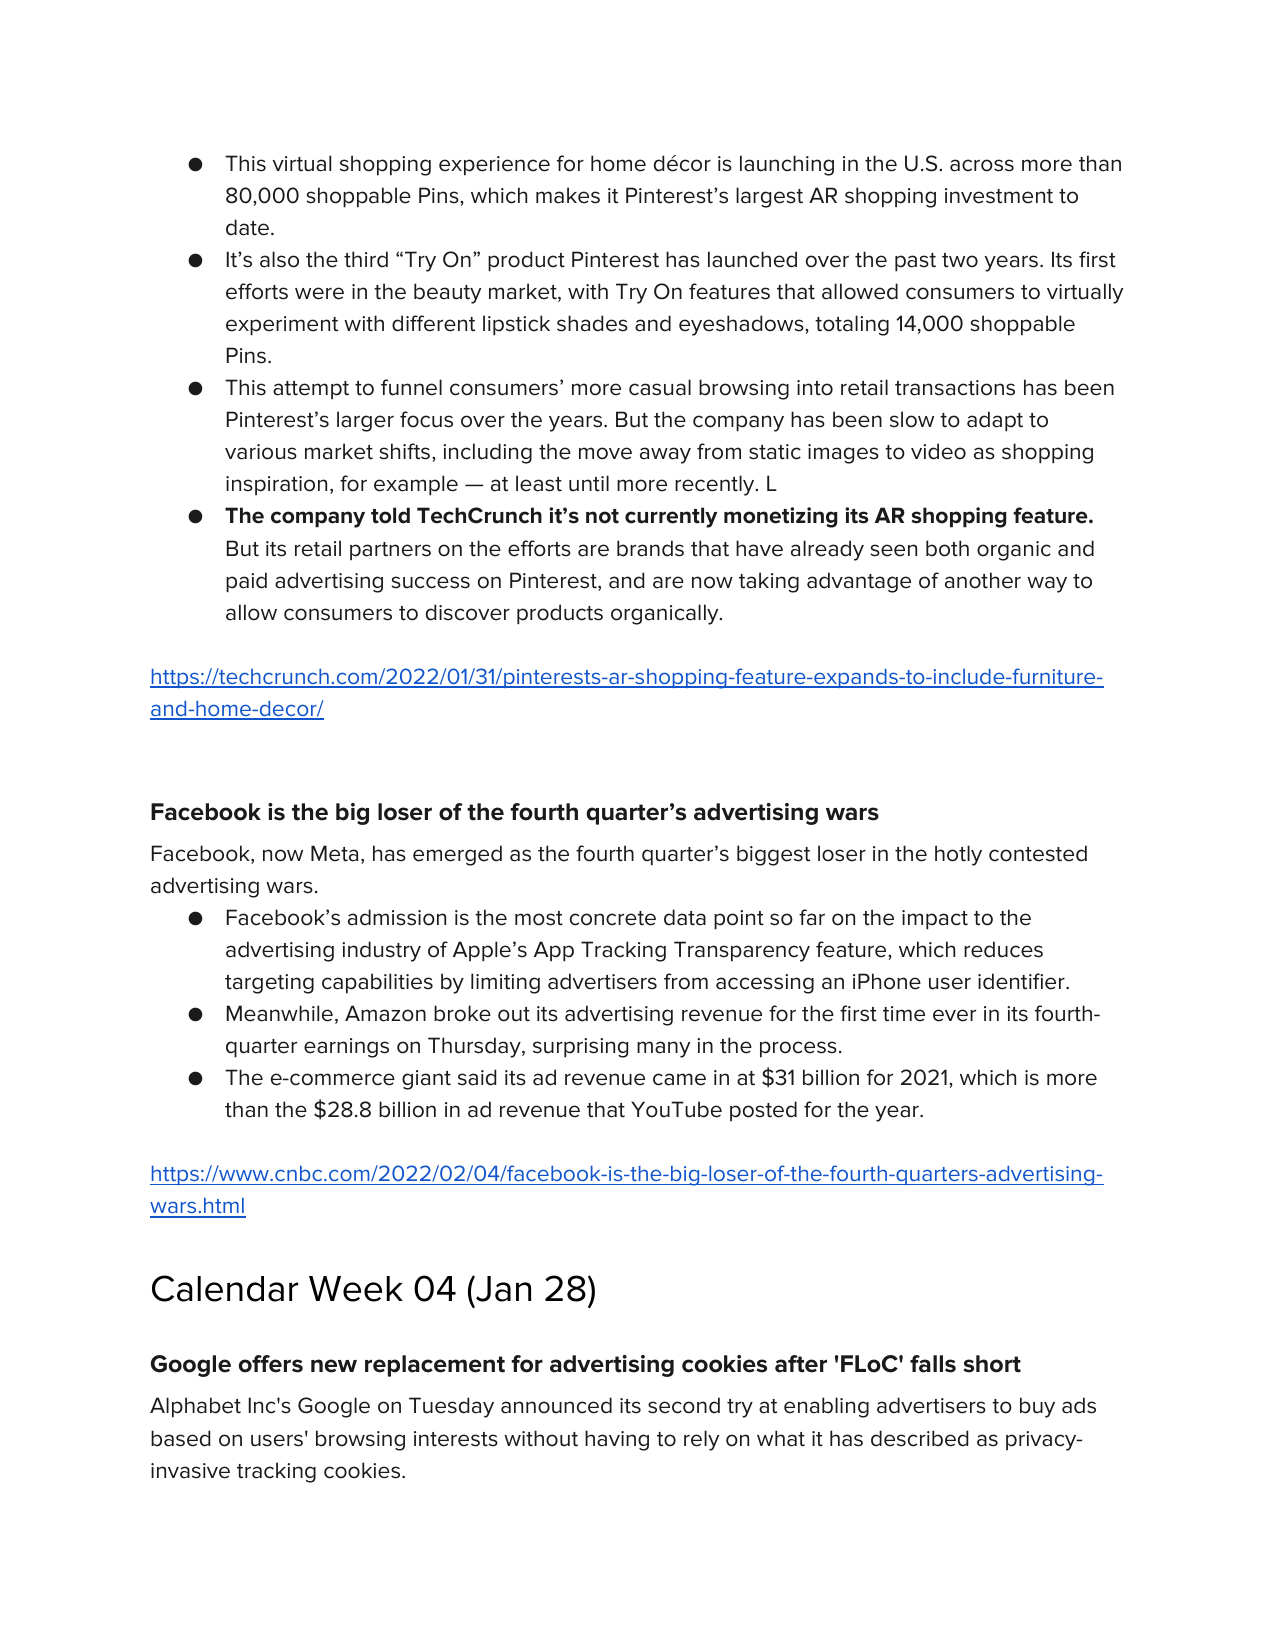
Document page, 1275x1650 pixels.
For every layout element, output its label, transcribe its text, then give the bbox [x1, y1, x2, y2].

list This attempt to funnel consumers’ more casual browsing into retail transactions has been Pinterest’s larger focus over the years. But the company has been slow to adapt to various market shifts, including the move away from static images to video as shopping inspiration, for example — at least until more recently. L [187, 374, 1125, 499]
text Alphabet Inc's Google on Tuesday announced its second try at enabling advertisers to buy ads based on users' browsing interests without having to rely on what it has described as privacy-invasive tracking cookies. [150, 1393, 1125, 1485]
text Facebook, now Meta, has emerged as the fourth quarter’s biggest loser in the hotly contested advertising wars. [150, 840, 1125, 900]
subtitle Google offers new replacement for advertising cookies after 'FLoC' falls short [150, 1350, 1125, 1380]
list The e-commerce giant said its ad revenue came in at $31 billion for 2021, which is more than the $28.8 billion in ad revenue that YouTube posted for the year. [187, 1064, 1125, 1124]
list Facebook’s admission is the most concrete data point so far on the impact to the advertising industry of Apple’s App Tracking Transparency feature, which reduces targeting capabilities by limiting advertisers from accessing an iPhone user identifier. [187, 904, 1125, 996]
list Meanwhile, Amazon broke out its advertising revenue for the first time ever in its fourth-quarter earnings on Thursday, surprising many in the process. [187, 1000, 1125, 1060]
list This virtual shopping experience for home décor is launching in the U.S. across more than 80,000 shoppable Pins, which makes it Pinterest’s largest AR shopping investment to date. [187, 150, 1125, 242]
subtitle Facebook is the big loser of the fourth quarter’s advertising wars [150, 797, 1125, 827]
subtitle Calendar Week 04 (Jan 28) [150, 1267, 1125, 1312]
text https://www.cnbc.com/2022/02/04/facebook-is-the-big-loser-of-the-fourth-quarters-advertising-wars.html [150, 1161, 1125, 1221]
text https://techcrunch.com/2022/01/31/pinterests-ar-shopping-feature-expands-to-include-furniture-and-home-decor/ [150, 663, 1125, 723]
list The company told TechCrunch it’s not currently monetizing its AR shopping feature. But its retail partners on the efforts are brands that have already seen both organic and paid advertising success on Pinterest, and are now taking advantage of another way to allow consumers to discover products organically. [187, 503, 1125, 627]
list It’s also the third “Try On” product Pinterest has launched over the past two years. Its first efforts were in the beauty market, with Try On features that allowed consumers to virtually experiment with different lipstick shades and eyeshadows, totaling 14,000 shoppable Pins. [187, 246, 1125, 370]
